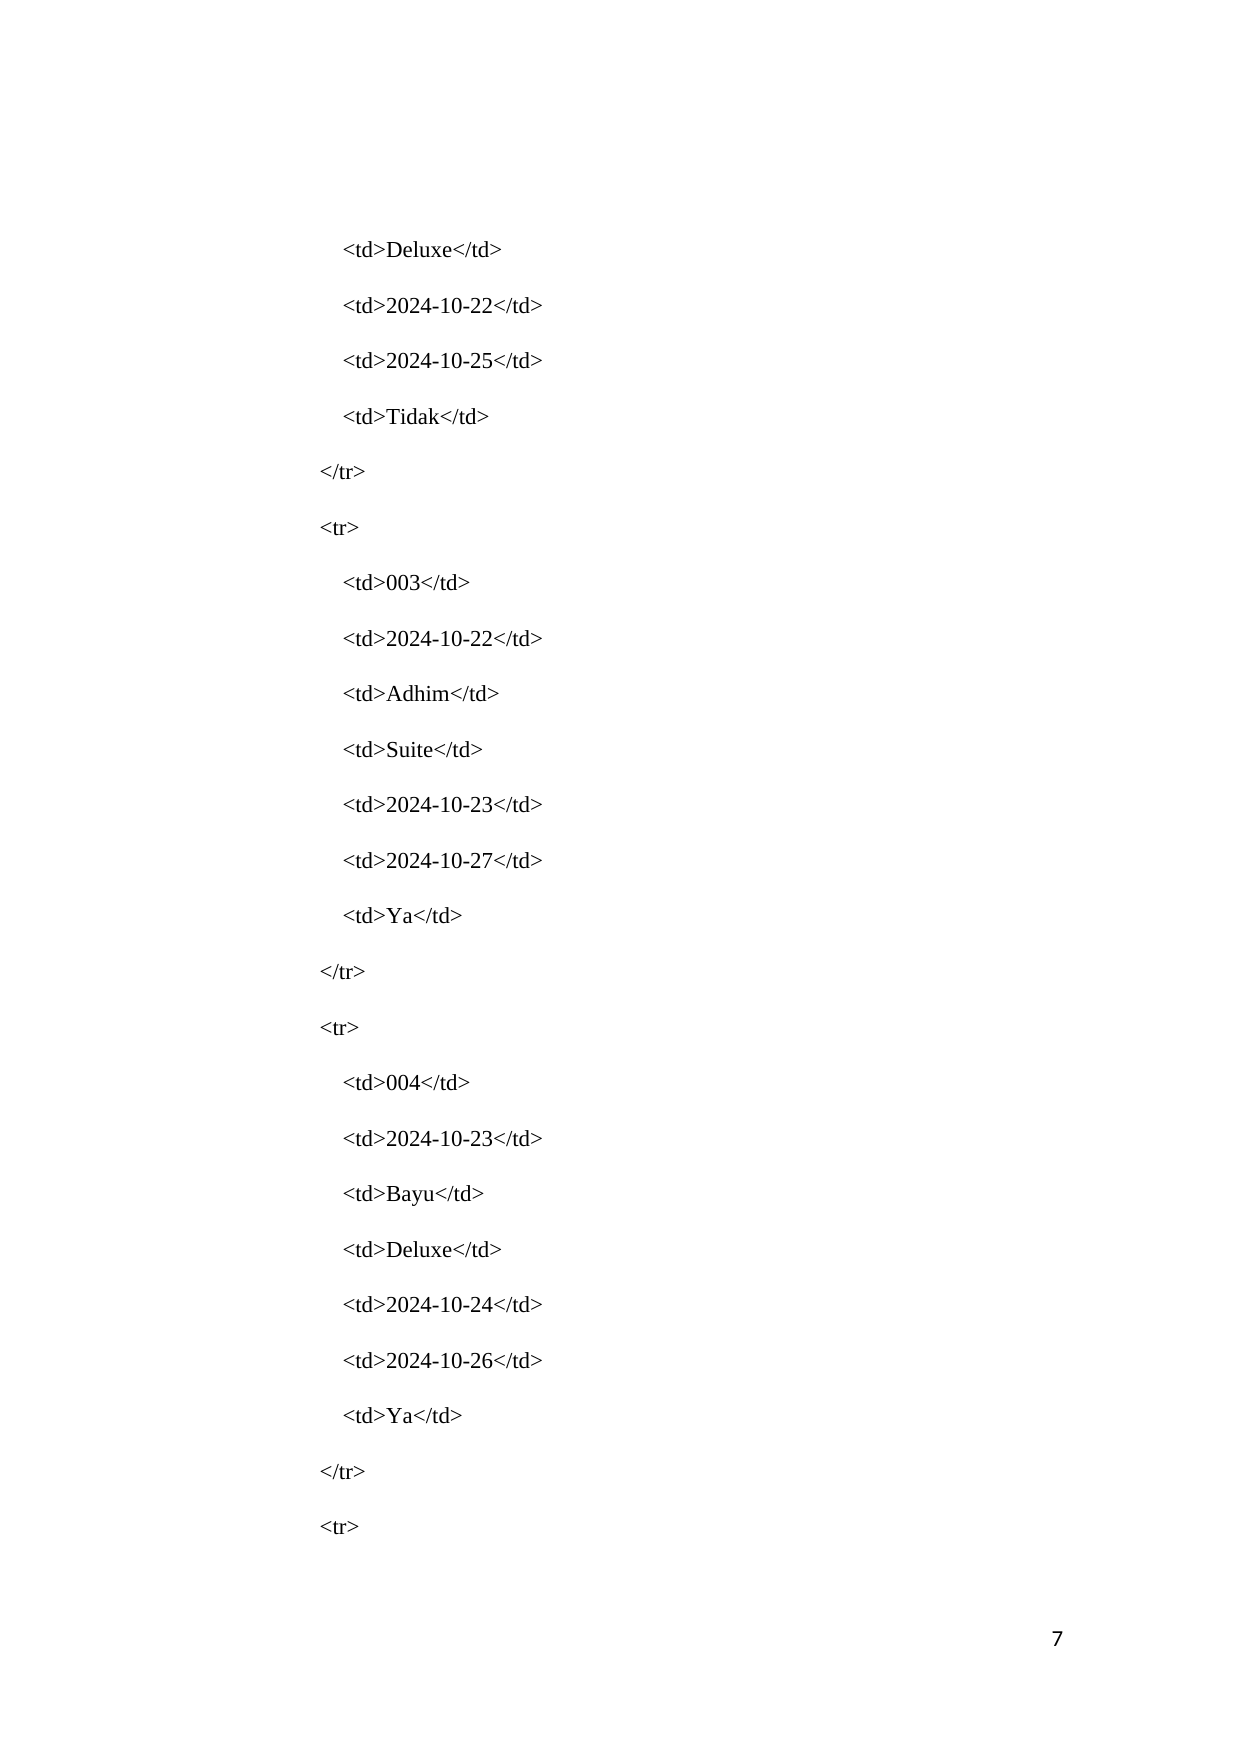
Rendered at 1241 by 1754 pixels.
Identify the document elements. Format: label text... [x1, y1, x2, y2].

text <td>2024-10-24</td> [274, 1291, 1063, 1317]
text <td>2024-10-23</td> [274, 1124, 1063, 1151]
text <td>Bayu</td> [274, 1180, 1063, 1206]
text <tr> [274, 514, 1063, 540]
text <td>004</td> [274, 1069, 1063, 1095]
text </tr> [274, 958, 1063, 984]
text <td>2024-10-23</td> [274, 791, 1063, 818]
text <td>Suite</td> [274, 736, 1063, 762]
text </tr> [274, 1458, 1063, 1484]
text </tr> [274, 458, 1063, 485]
text <td>2024-10-22</td> [274, 292, 1063, 318]
text <td>Adhim</td> [274, 680, 1063, 707]
text <td>Deluxe</td> [274, 236, 1063, 263]
text <td>003</td> [274, 569, 1063, 596]
text <tr> [274, 1513, 1063, 1539]
text <td>2024-10-26</td> [274, 1347, 1063, 1373]
text <td>2024-10-27</td> [274, 847, 1063, 873]
text <td>2024-10-22</td> [274, 625, 1063, 651]
text <td>2024-10-25</td> [274, 347, 1063, 374]
text <td>Ya</td> [274, 1402, 1063, 1428]
text <tr> [274, 1013, 1063, 1040]
text <td>Ya</td> [274, 902, 1063, 929]
text <td>Tidak</td> [274, 403, 1063, 429]
text <td>Deluxe</td> [274, 1236, 1063, 1262]
